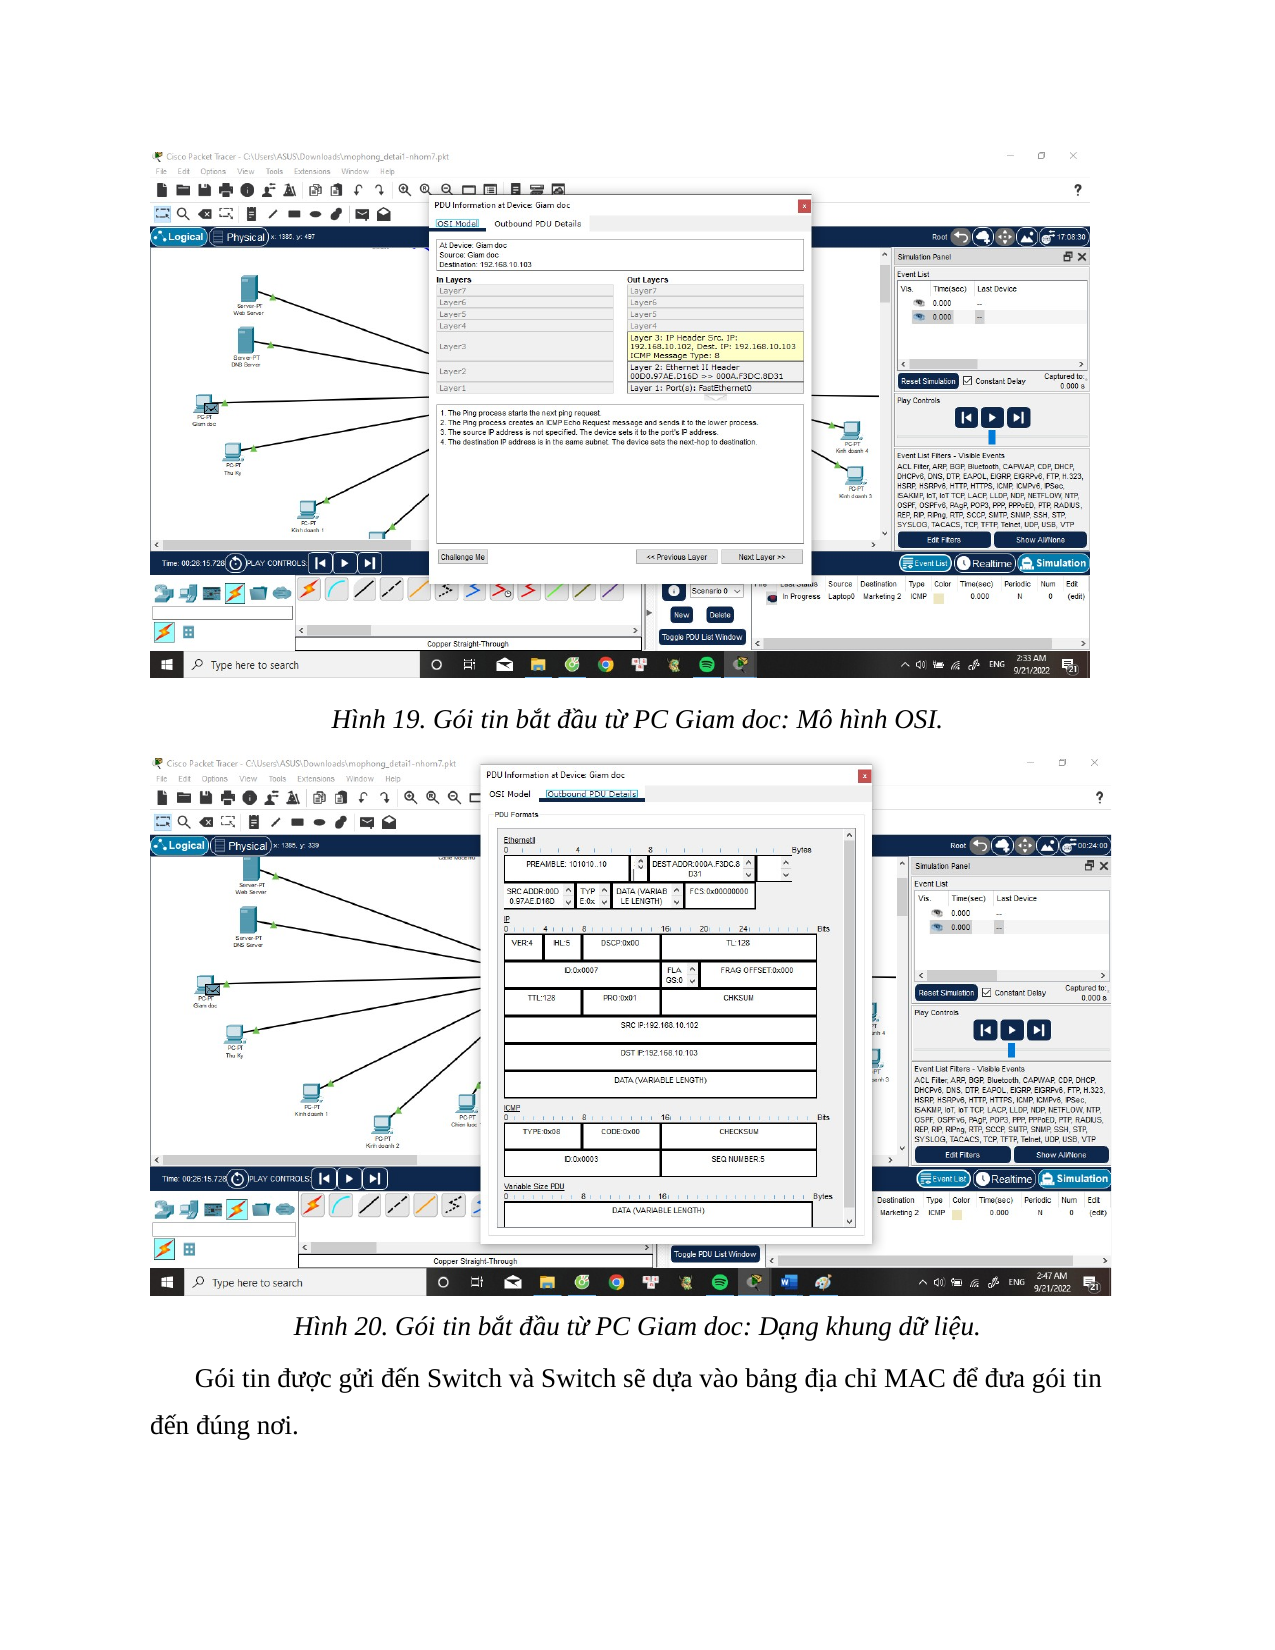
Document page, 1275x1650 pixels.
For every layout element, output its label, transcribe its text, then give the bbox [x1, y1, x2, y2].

picture [150, 152, 1090, 678]
picture [1058, 1175, 1108, 1182]
picture [150, 755, 1112, 1296]
text Hình 19. Gói tin bắt đầu từ PC Giam doc: Mô hình OSI. [98, 704, 1177, 735]
text Gói tin được gửi đến Switch và Switch sẽ dựa vào bảng địa chỉ MAC để đưa gói tin đến đúng nơi. [150, 1362, 1124, 1440]
